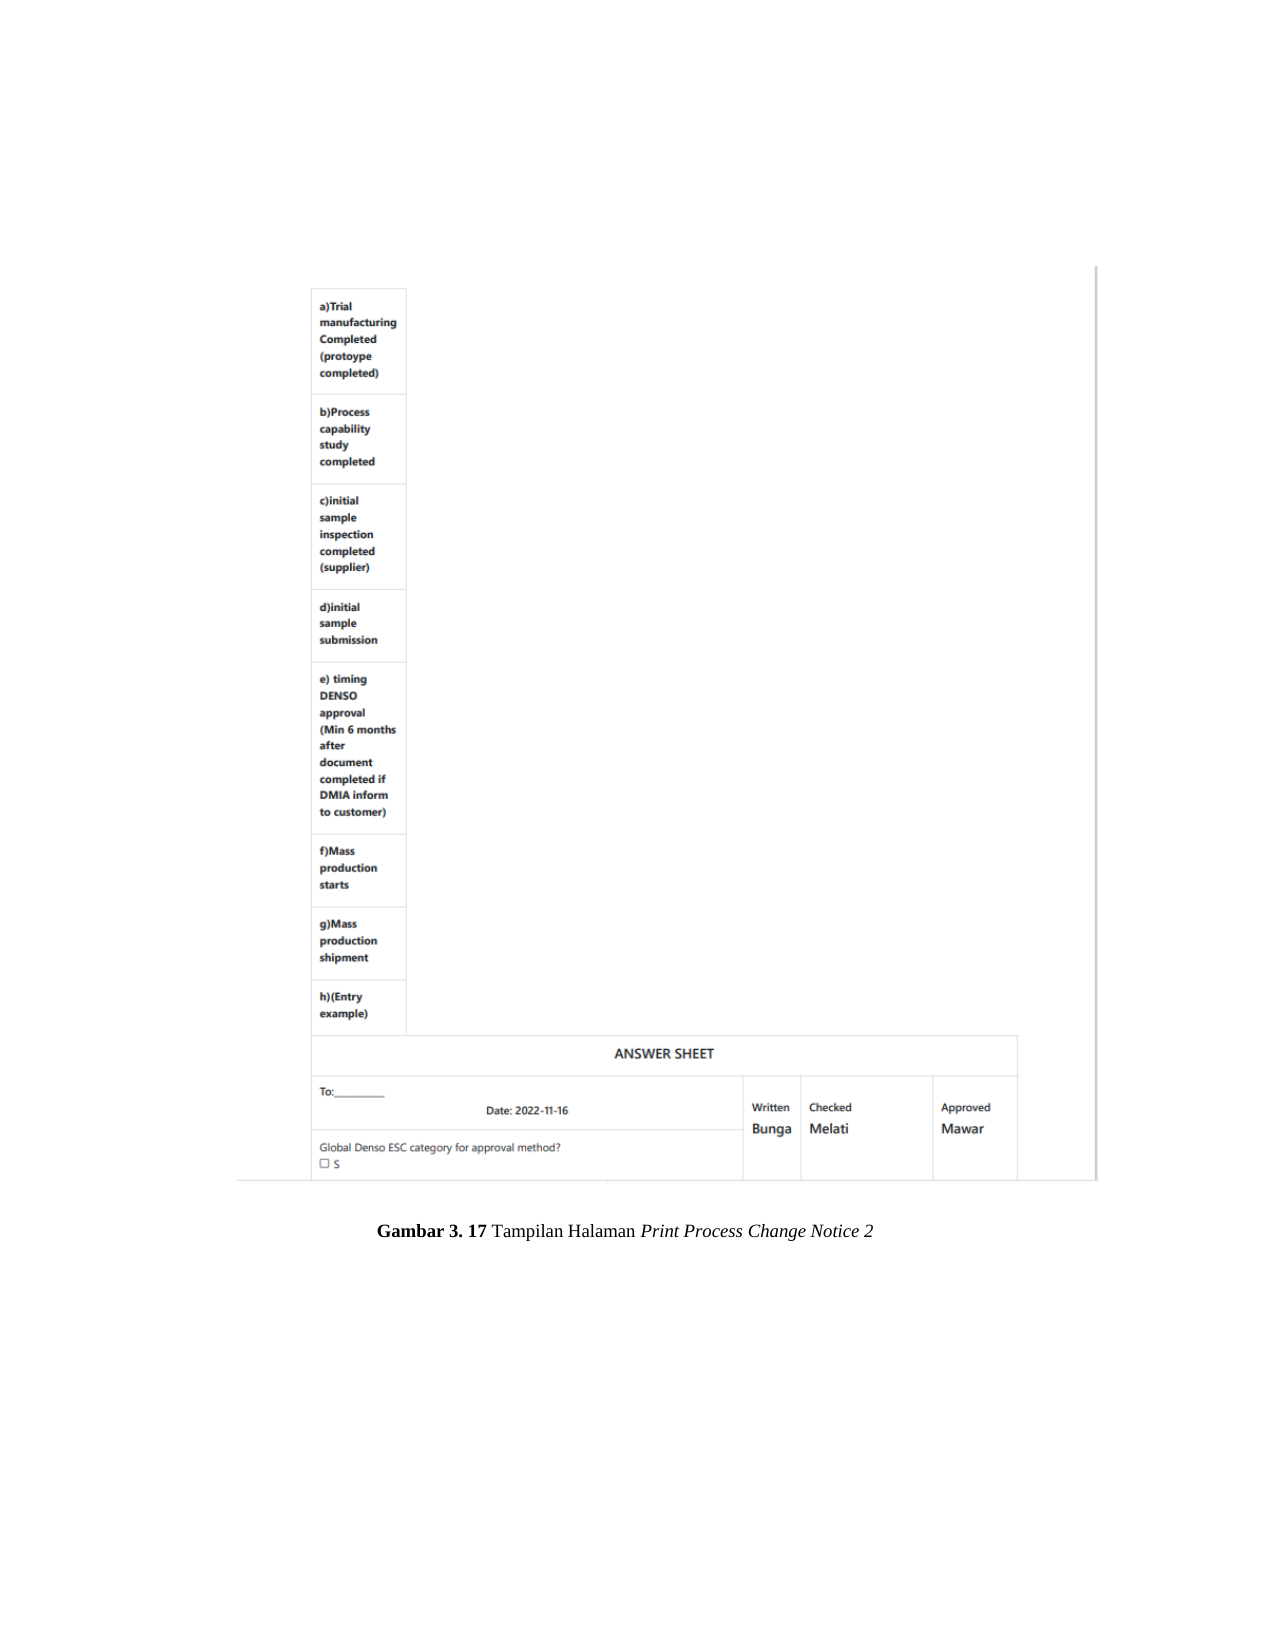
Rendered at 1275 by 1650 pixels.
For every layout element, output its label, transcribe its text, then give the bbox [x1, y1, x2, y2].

picture [236, 266, 1098, 1183]
text Gambar 3. 17 Tampilan Halaman Print Process Change Notice 2 [236, 1220, 1098, 1242]
